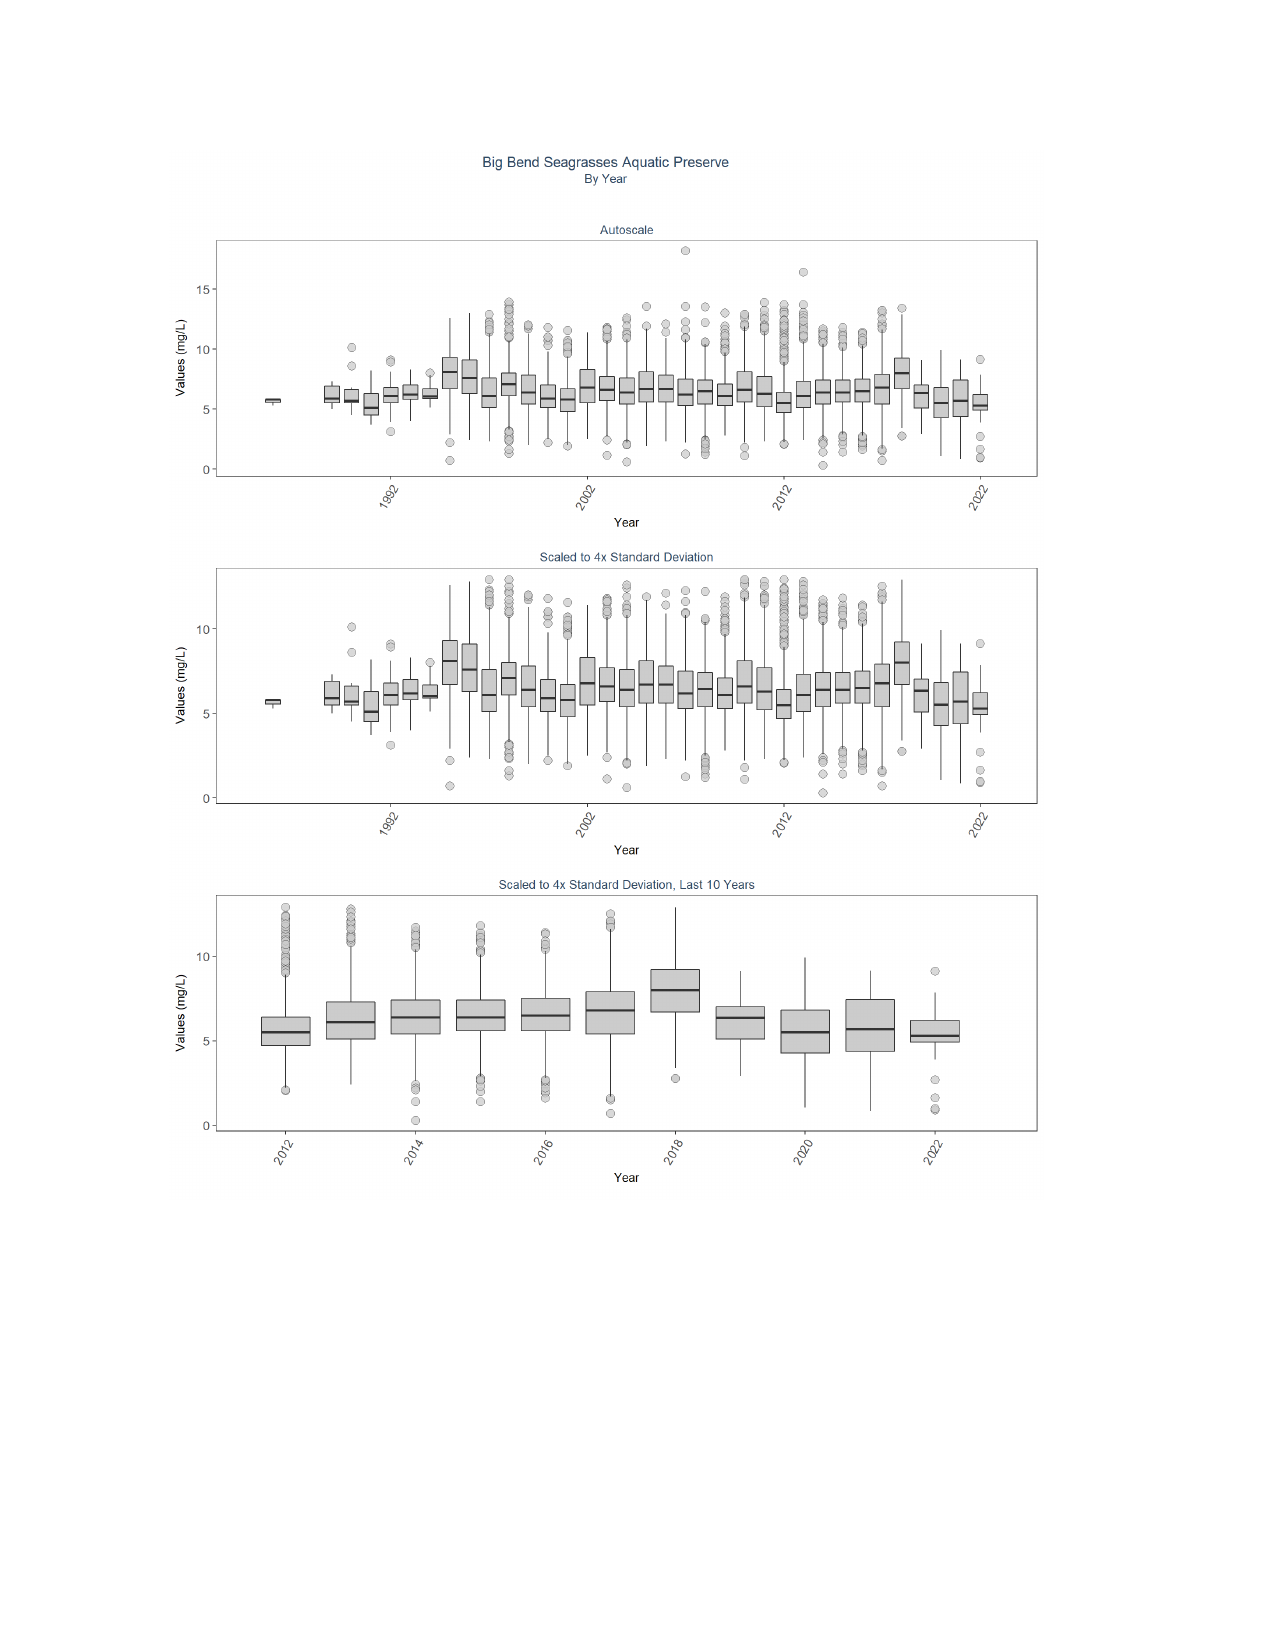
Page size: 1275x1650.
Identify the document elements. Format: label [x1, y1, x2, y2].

picture [168, 150, 1044, 1200]
